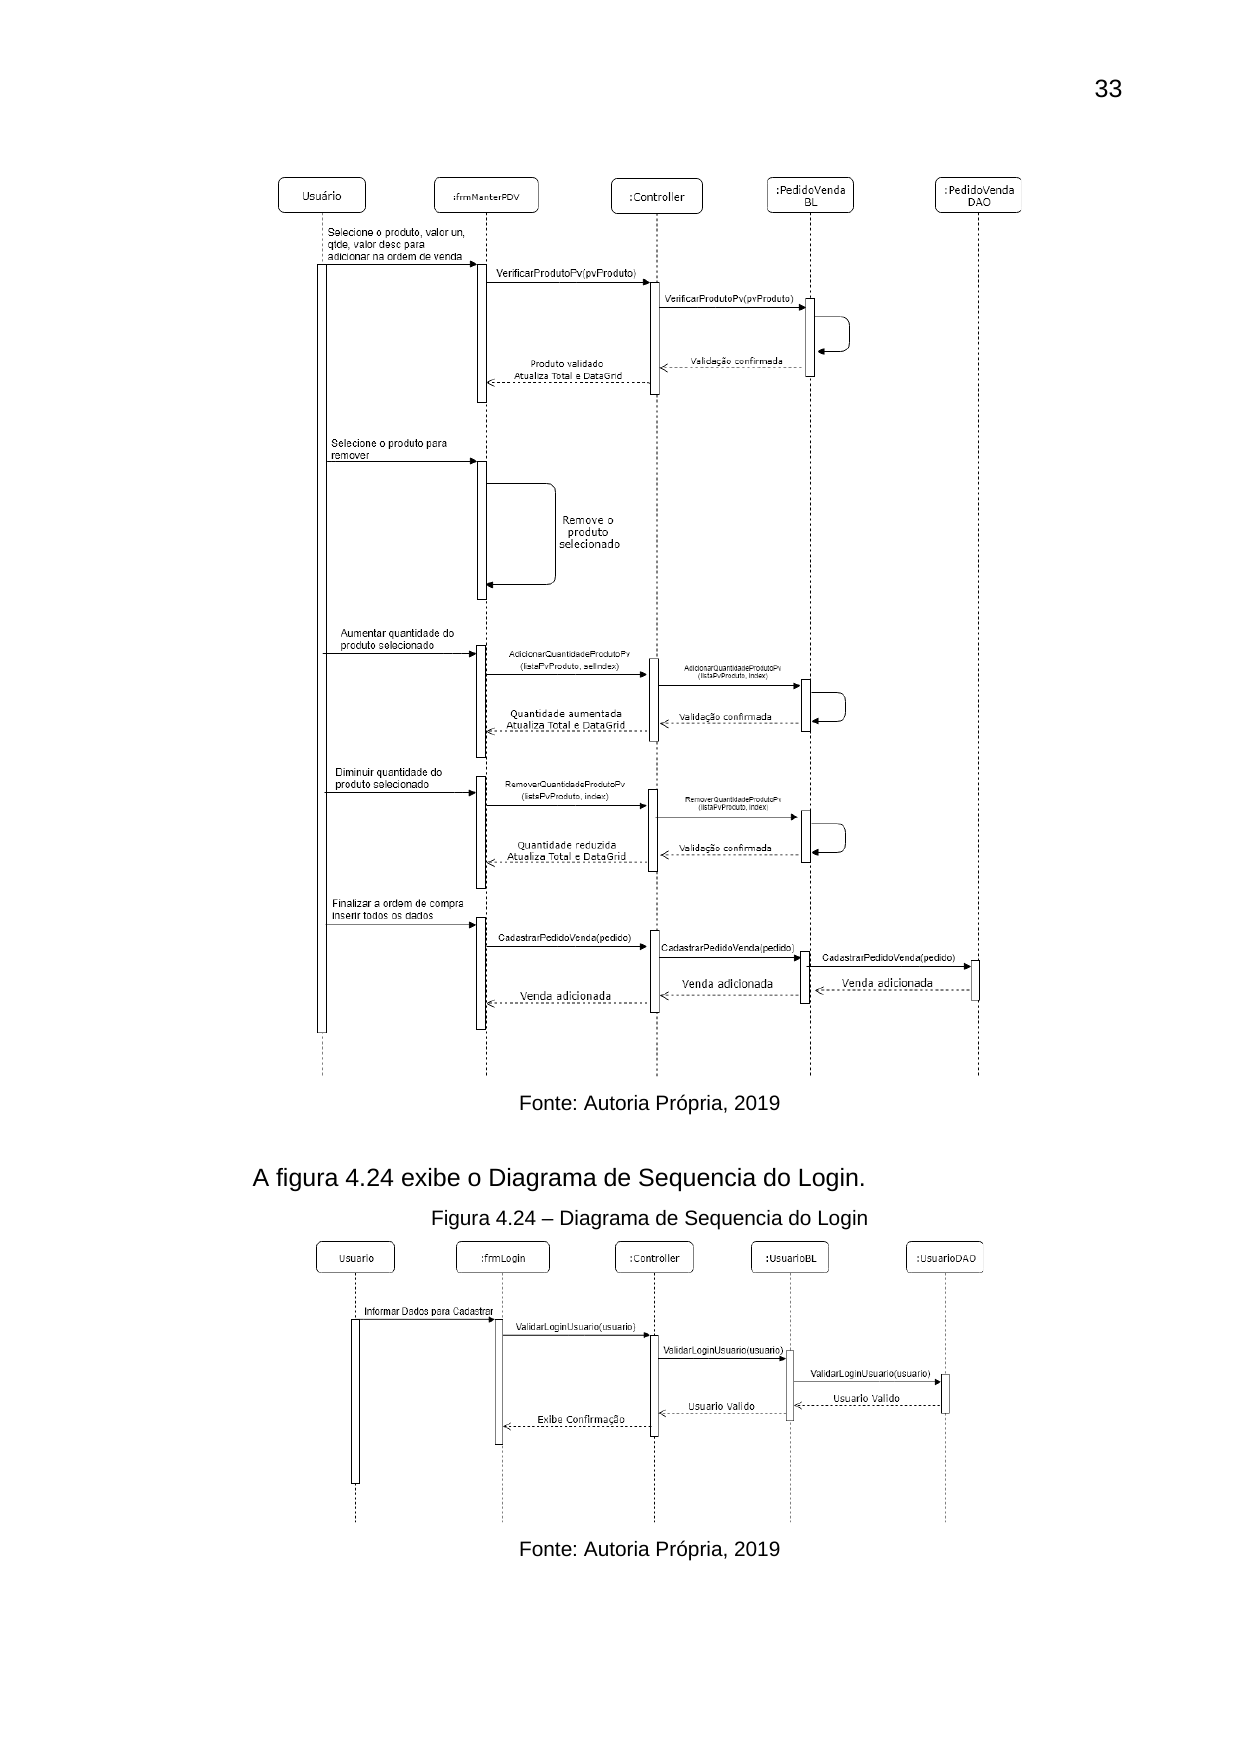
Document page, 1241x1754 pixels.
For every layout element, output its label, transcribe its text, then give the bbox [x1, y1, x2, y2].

text Fonte: Autoria Própria, 2019 [177, 1091, 1122, 1115]
text Fonte: Autoria Própria, 2019 [177, 1537, 1122, 1561]
picture [278, 177, 1022, 1077]
text Figura 4.24 – Diagrama de Sequencia do Login [177, 1206, 1122, 1230]
text A figura 4.24 exibe o Diagrama de Sequencia do Login. [177, 1163, 1122, 1191]
picture [316, 1241, 984, 1523]
